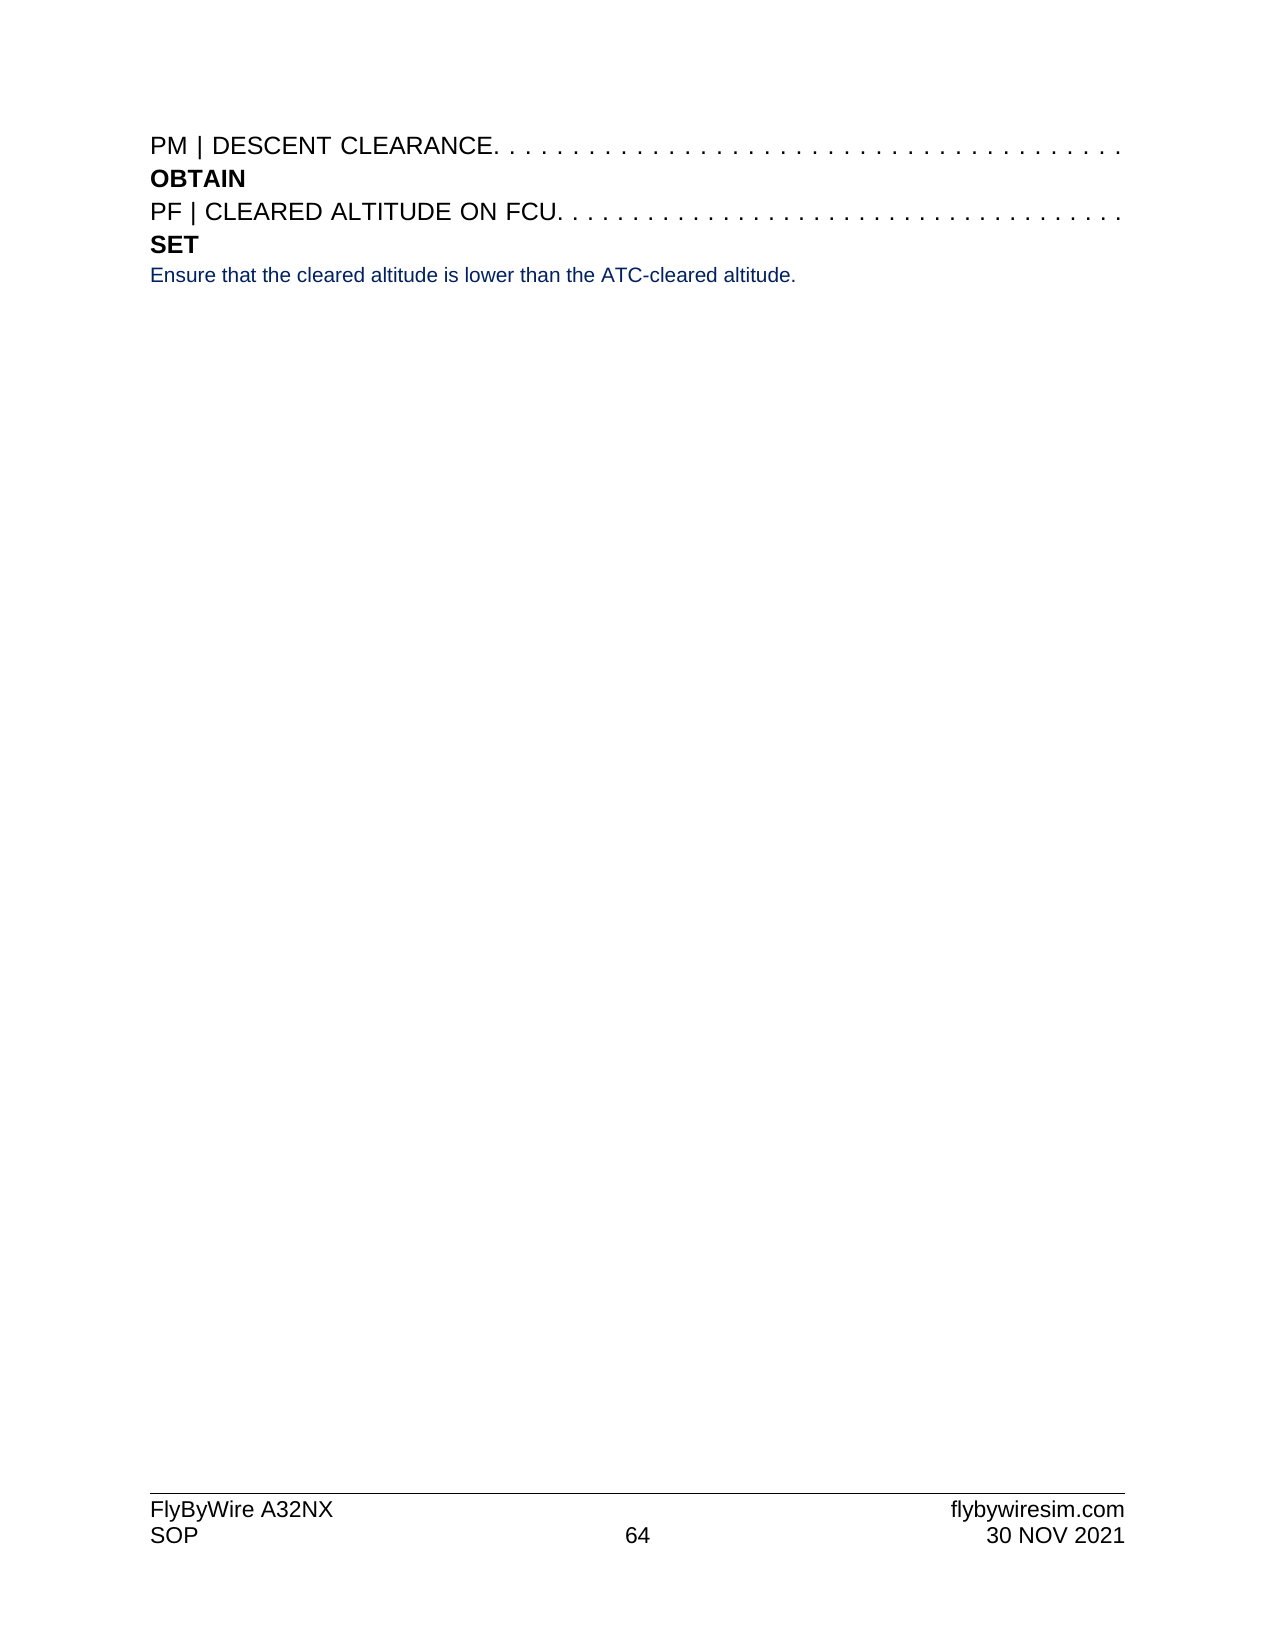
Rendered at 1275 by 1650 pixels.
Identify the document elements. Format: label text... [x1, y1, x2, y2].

text Ensure that the cleared altitude is lower than the ATC-cleared altitude. [150, 263, 1125, 287]
text PF | CLEARED ALTITUDE ON FCU. . . . . . . . . . . . . . . . . . . . . . . . . . . . . . . . . . . . . . SET [150, 197, 1125, 259]
text PM | DESCENT CLEARANCE. . . . . . . . . . . . . . . . . . . . . . . . . . . . . . . . . . . . . . . . OBTAIN [150, 131, 1125, 193]
